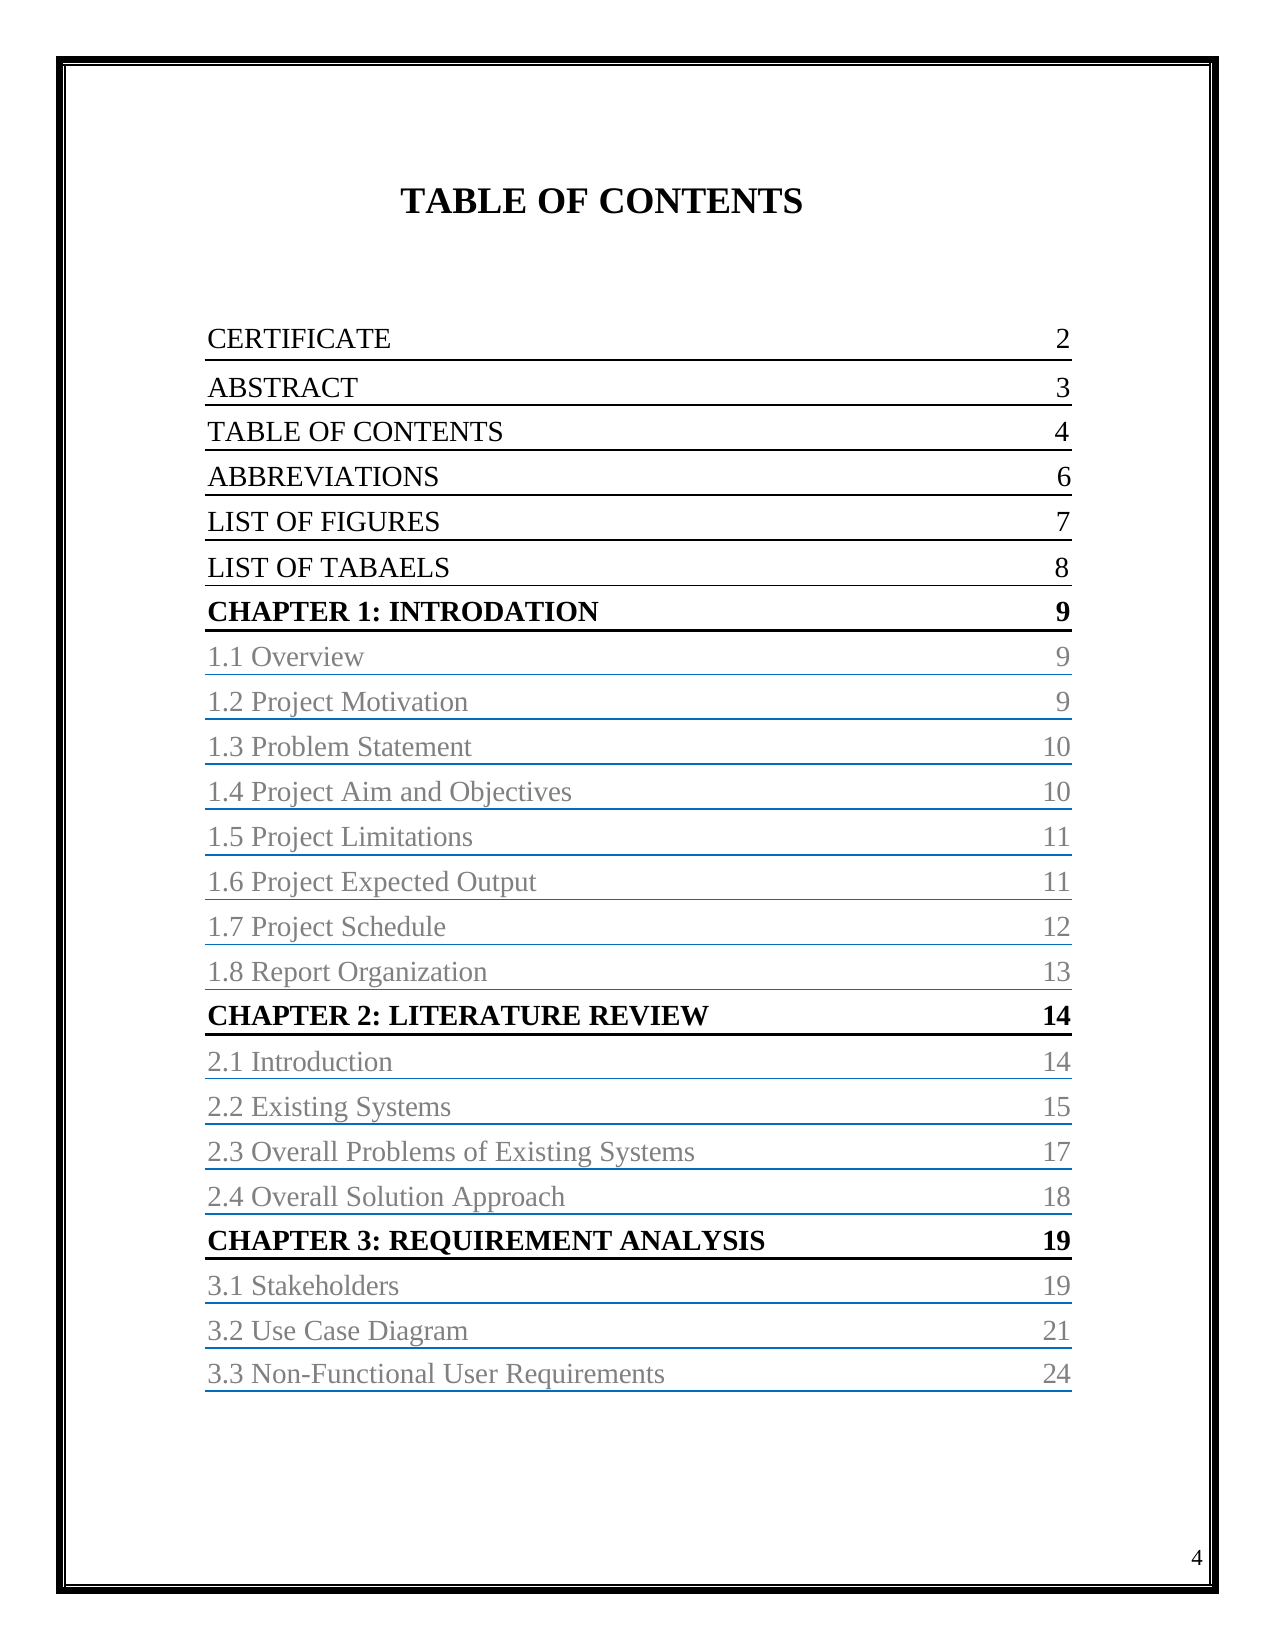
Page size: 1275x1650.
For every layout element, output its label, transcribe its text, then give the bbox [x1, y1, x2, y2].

table_cell 2.2 Existing Systems [205, 1079, 903, 1123]
table_cell 21 [903, 1304, 1072, 1347]
table_cell 1.6 Project Expected Output [205, 856, 903, 899]
table_cell 1.8 Report Organization [205, 945, 903, 988]
table_cell 24 [903, 1349, 1072, 1390]
table_cell 2.4 Overall Solution Approach [205, 1170, 903, 1213]
table_cell 4 [903, 406, 1072, 449]
table_cell LIST OF FIGURES [205, 496, 903, 539]
table_cell 3 [903, 361, 1072, 404]
table_header CERTIFICATE [205, 323, 903, 359]
table_header 2 [903, 323, 1072, 359]
table_cell 17 [903, 1125, 1072, 1168]
table_cell CHAPTER 2: LITERATURE REVIEW [205, 990, 903, 1032]
table_cell 10 [903, 765, 1072, 808]
table_cell 14 [903, 990, 1072, 1032]
table_cell 3.2 Use Case Diagram [205, 1304, 903, 1347]
table_cell CHAPTER 1: INTRODATION [205, 586, 903, 628]
table_cell 19 [903, 1215, 1072, 1257]
table_cell 2.3 Overall Problems of Existing Systems [205, 1125, 903, 1168]
table_cell TABLE OF CONTENTS [205, 406, 903, 449]
table_cell 9 [903, 675, 1072, 718]
table_cell 6 [903, 451, 1072, 494]
table_cell LIST OF TABAELS [205, 541, 903, 584]
table_cell 7 [903, 496, 1072, 539]
table_cell 9 [903, 632, 1072, 673]
table_cell 11 [903, 810, 1072, 854]
text TABLE OF CONTENTS [152, 179, 1051, 222]
table_cell 10 [903, 720, 1072, 763]
table_cell ABBREVIATIONS [205, 451, 903, 494]
table_cell 19 [903, 1260, 1072, 1302]
table_cell 11 [903, 856, 1072, 899]
table_cell 13 [903, 945, 1072, 988]
table_cell 9 [903, 586, 1072, 628]
table_cell 1.7 Project Schedule [205, 900, 903, 944]
table_cell 15 [903, 1079, 1072, 1123]
table_cell 8 [903, 541, 1072, 584]
table_cell 1.3 Problem Statement [205, 720, 903, 763]
table_cell CHAPTER 3: REQUIREMENT ANALYSIS [205, 1215, 903, 1257]
table_cell 1.4 Project Aim and Objectives [205, 765, 903, 808]
table_cell 1.1 Overview [205, 632, 903, 673]
table_cell 3.3 Non-Functional User Requirements [205, 1349, 903, 1390]
table_cell 1.5 Project Limitations [205, 810, 903, 854]
table_cell 1.2 Project Motivation [205, 675, 903, 718]
table_cell 12 [903, 900, 1072, 944]
table_cell 2.1 Introduction [205, 1036, 903, 1078]
table_cell 18 [903, 1170, 1072, 1213]
table_cell 3.1 Stakeholders [205, 1260, 903, 1302]
table_cell 14 [903, 1036, 1072, 1078]
table_cell ABSTRACT [205, 361, 903, 404]
